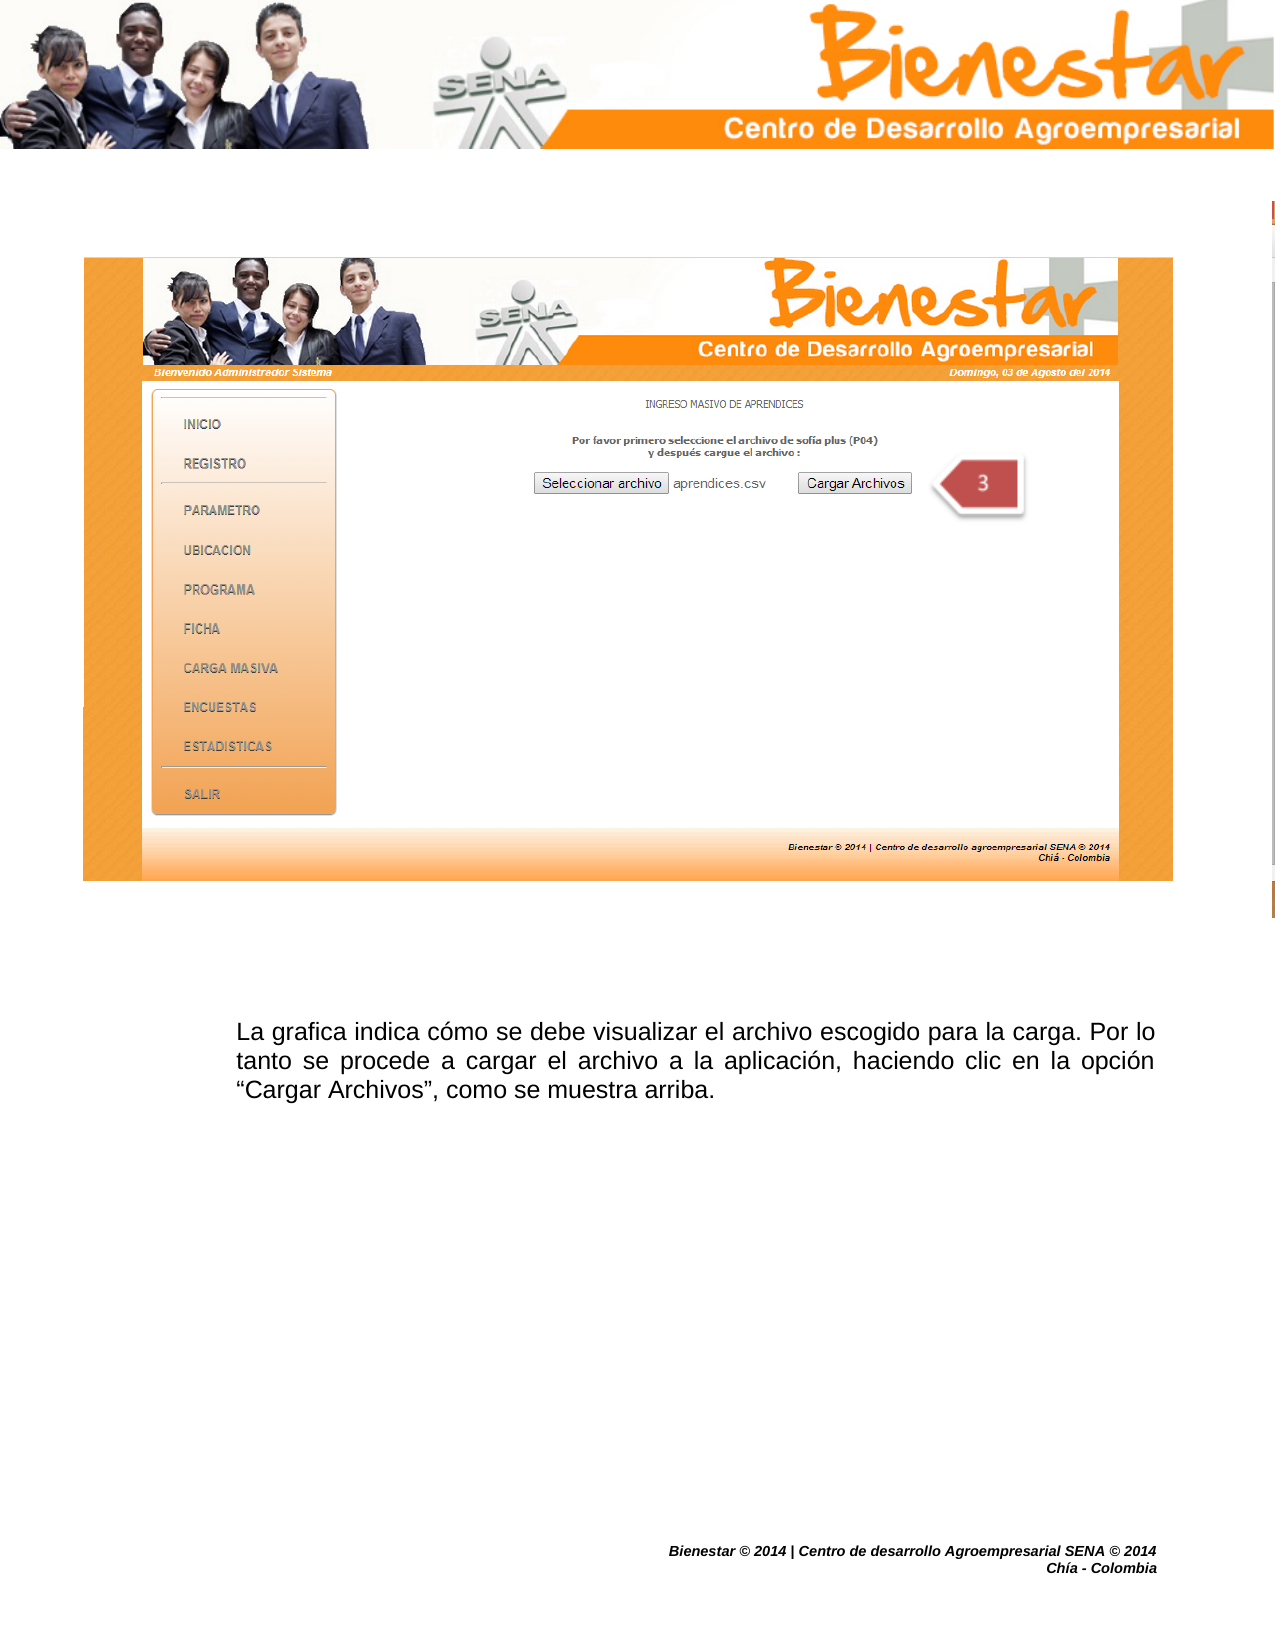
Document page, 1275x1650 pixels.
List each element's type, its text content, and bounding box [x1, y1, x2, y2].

picture [0, 201, 1275, 918]
picture [0, 0, 1274, 149]
text La grafica indica cómo se debe visualizar el archivo escogido para la carga. Por lo tanto se procede a cargar el archivo a la aplicación, haciendo clic en la opción “Cargar Archivos”, como se muestra arriba. [236, 1017, 1157, 1103]
